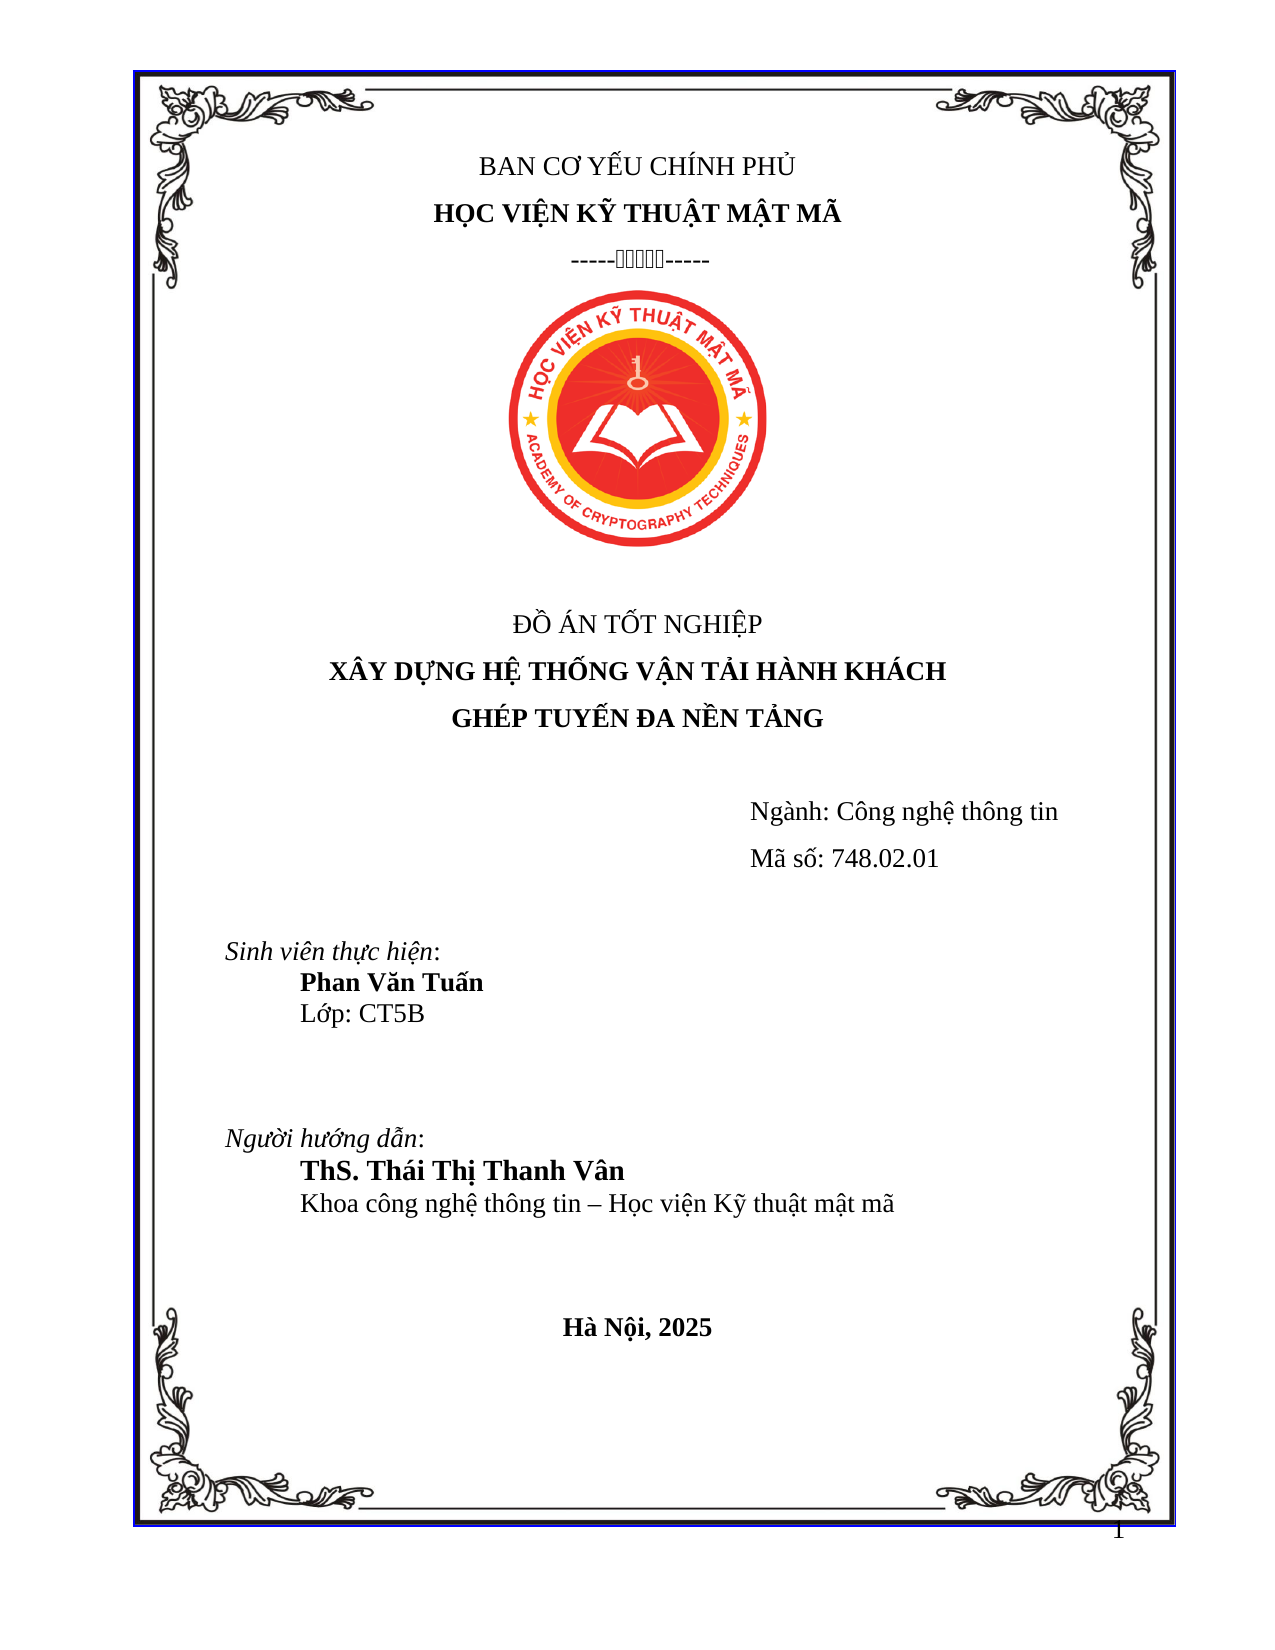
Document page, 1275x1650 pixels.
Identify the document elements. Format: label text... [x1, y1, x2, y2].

text Lớp: CT5B [150, 998, 1125, 1029]
text Khoa công nghệ thông tin – Học viện Kỹ thuật mật mã [150, 1187, 1125, 1218]
text Phan Văn Tuấn [150, 966, 1125, 998]
text Mã số: 748.02.01 [750, 842, 1125, 873]
text ThS. Thái Thị Thanh Vân [150, 1153, 1125, 1187]
text ghép tuyến Đa Nền Tảng [150, 702, 1125, 733]
text BAN CƠ YẾU CHÍNH PHỦ [150, 150, 1125, 181]
text Người hướng dẫn: [150, 1122, 1125, 1153]
text ĐỒ ÁN TỐT NGHIỆP [150, 609, 1125, 640]
text Sinh viên thực hiện: [150, 935, 1125, 966]
text Hà Nội, 2025 [150, 1311, 1125, 1342]
text Ngành: Công nghệ thông tin [750, 795, 1125, 826]
text ---------- [150, 243, 1130, 274]
text HỌC VIỆN KỸ THUẬT MẬT MÃ [150, 197, 1125, 228]
picture [135, 72, 1175, 1525]
text Xây DỰNG hệ thống vận tải hành khách [150, 655, 1125, 686]
